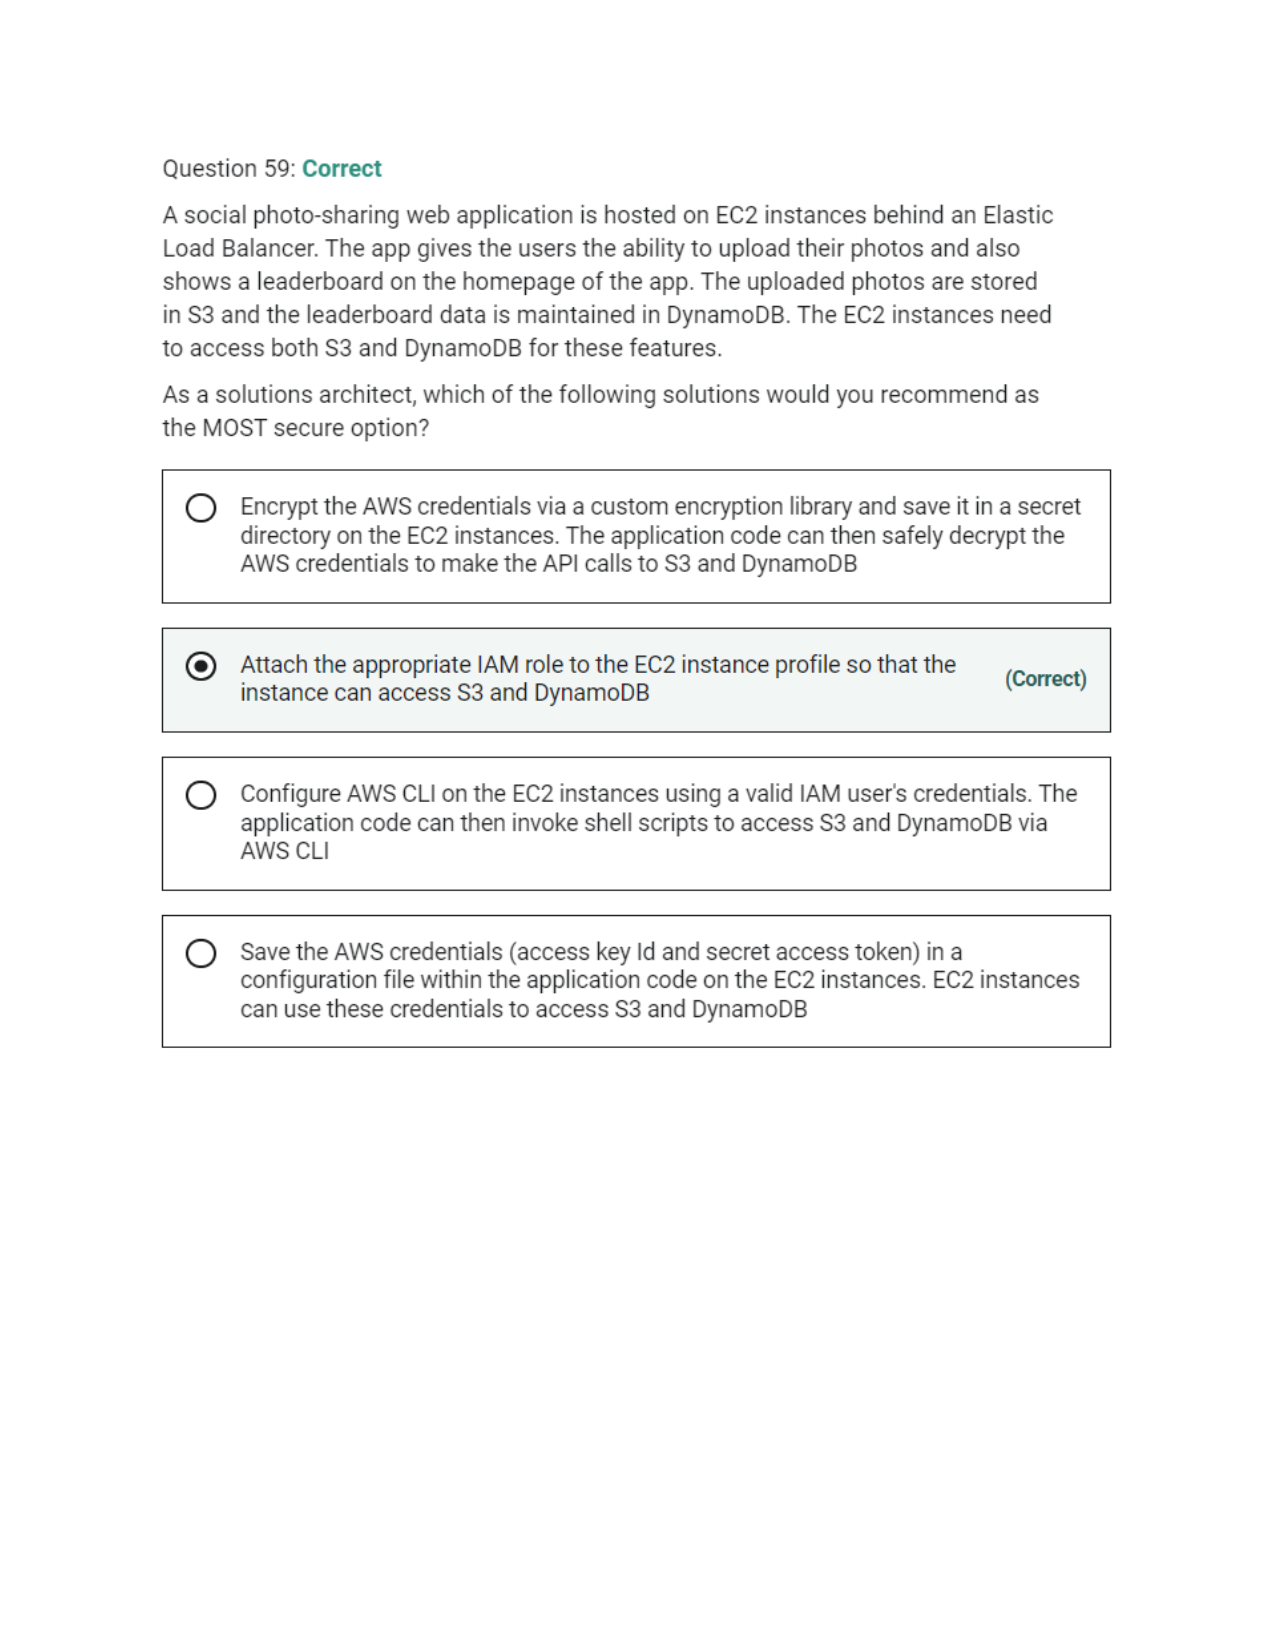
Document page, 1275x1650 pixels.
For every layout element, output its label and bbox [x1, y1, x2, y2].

picture [150, 150, 1125, 1056]
